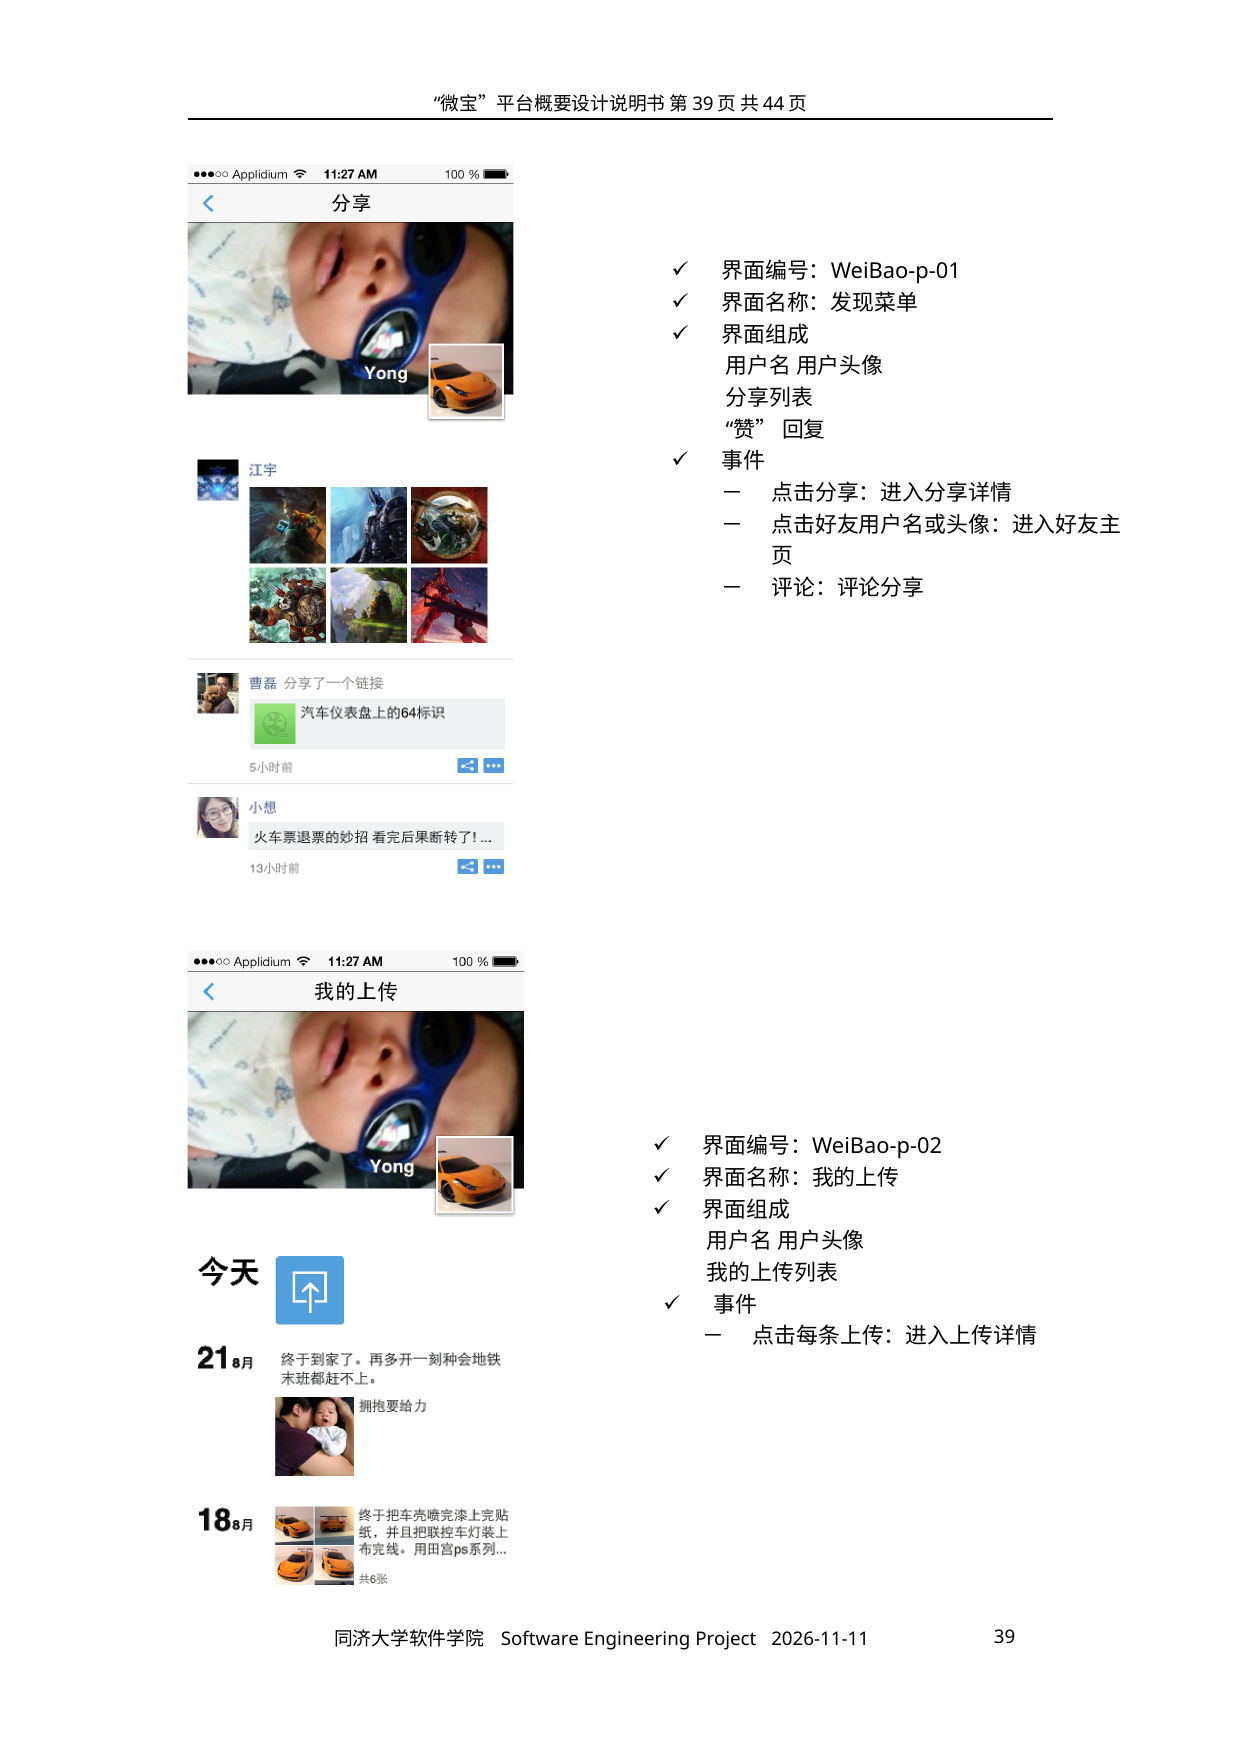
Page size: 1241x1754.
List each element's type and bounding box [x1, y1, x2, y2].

picture [187, 163, 514, 876]
picture [187, 949, 524, 1585]
